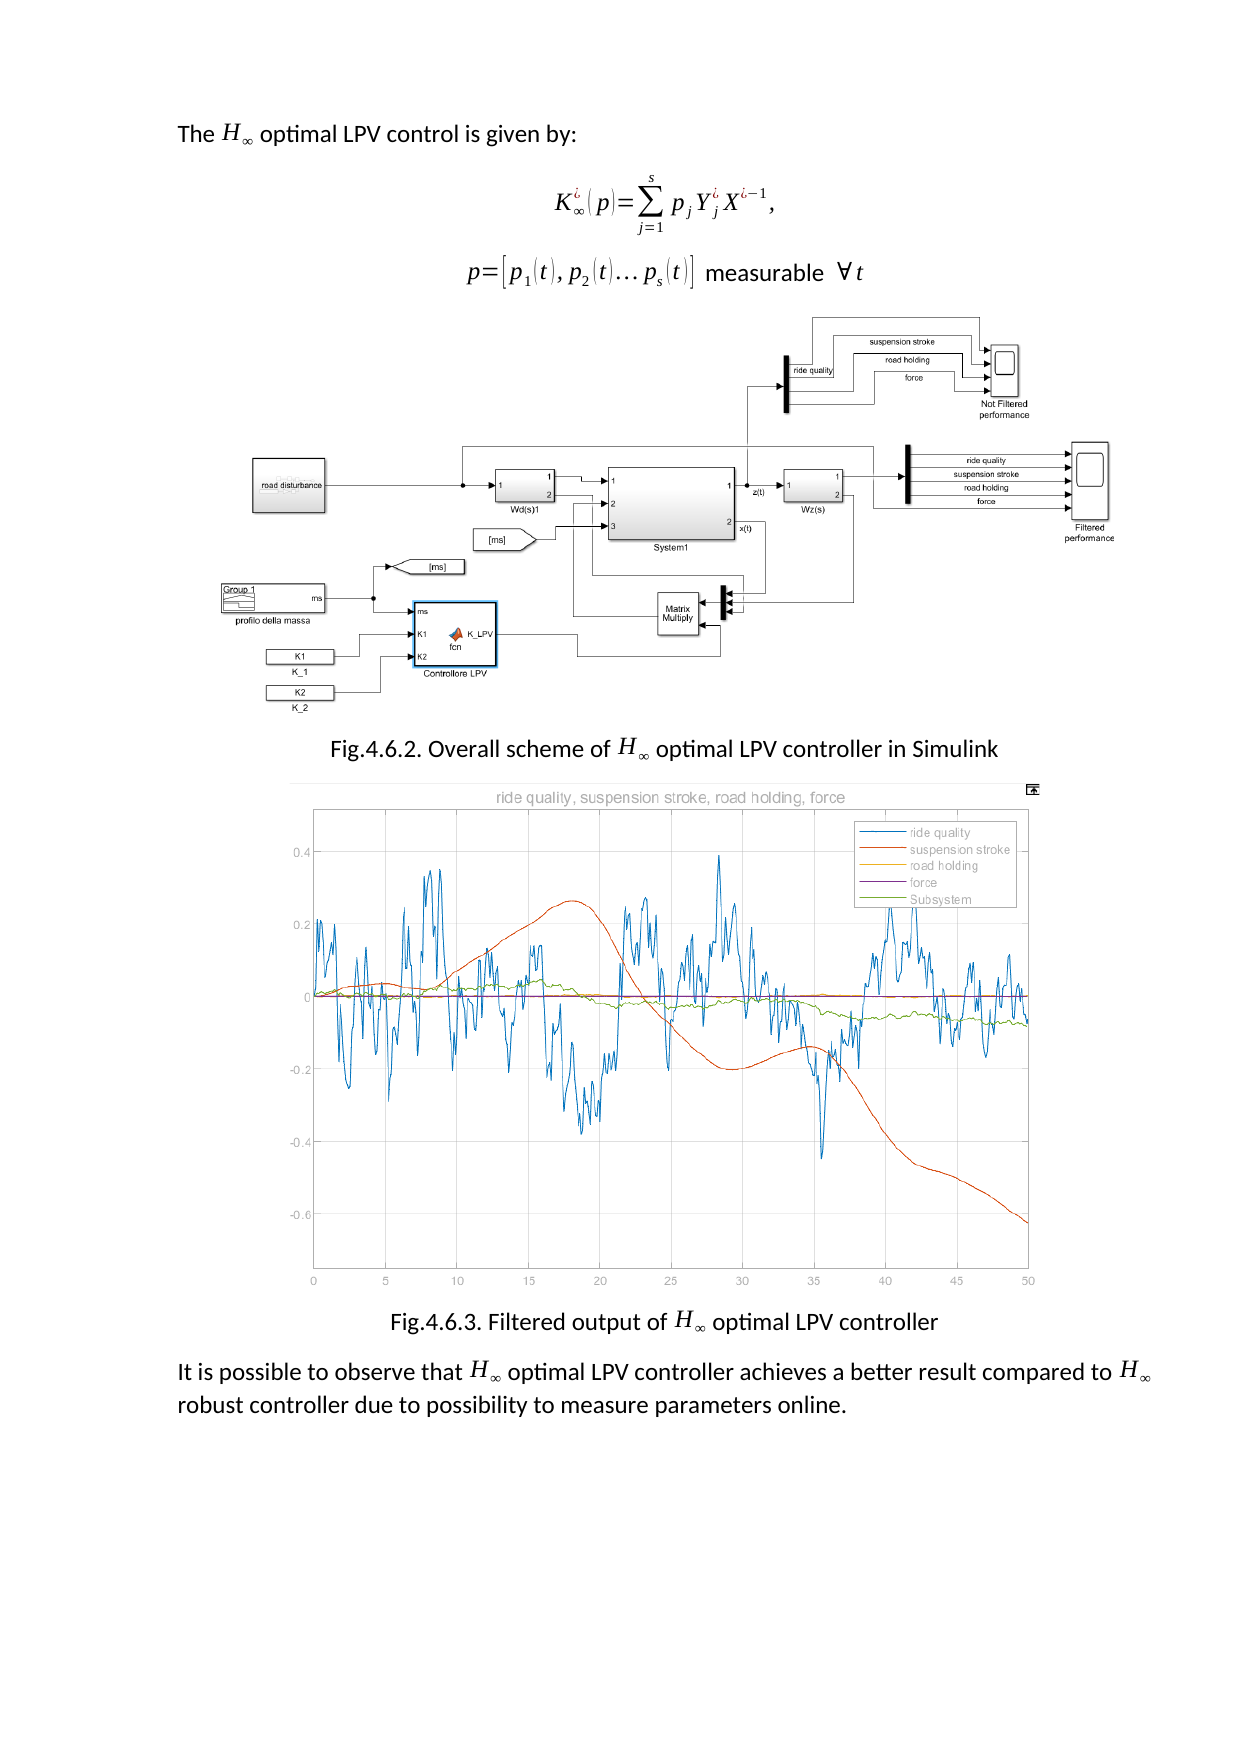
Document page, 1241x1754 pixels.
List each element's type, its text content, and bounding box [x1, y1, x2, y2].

picture [289, 783, 1040, 1287]
text It is possible to observe that optimal LPV controller achieves a better result compared to robust controller due to possibility to measure parameters online. [177, 1356, 1152, 1420]
text measurable [177, 255, 1152, 291]
text Fig.4.6.3. Filtered output of optimal LPV controller [177, 1305, 1152, 1337]
text Fig.4.6.2. Overall scheme of optimal LPV controller in Simulink [177, 733, 1152, 764]
text The optimal LPV control is given by: [177, 118, 1152, 149]
picture [215, 310, 1114, 715]
